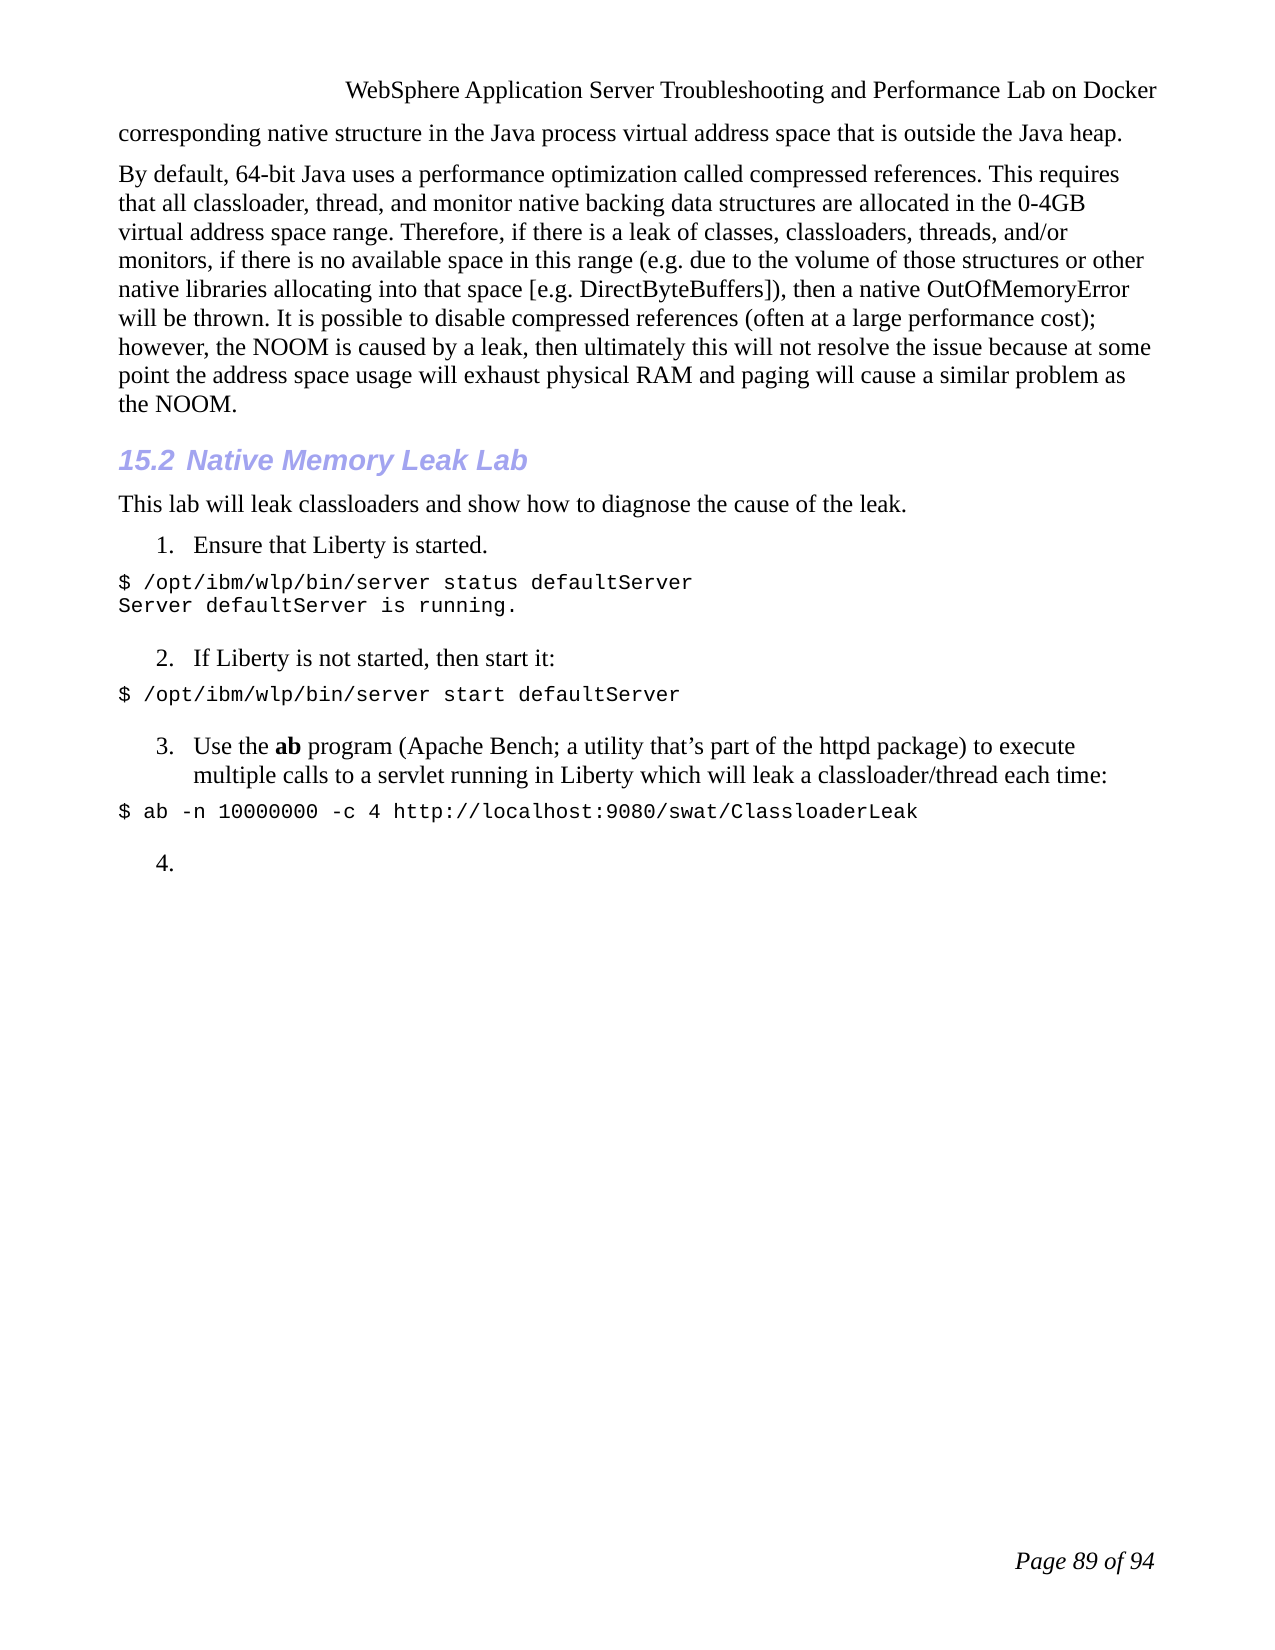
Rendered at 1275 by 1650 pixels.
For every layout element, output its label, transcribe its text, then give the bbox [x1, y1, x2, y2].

text This lab will leak classloaders and show how to diagnose the cause of the leak. [118, 489, 1157, 518]
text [118, 118, 1157, 147]
list Use the ab program (Apache Bench; a utility that’s part of the httpd package) to execute multiple calls to a servlet running in Liberty which will leak a classloader/thread each time: [156, 731, 1157, 789]
list If Liberty is not started, then start it: [156, 643, 1157, 671]
subtitle Native Memory Leak Lab [118, 443, 1157, 477]
text $ /opt/ibm/wlp/bin/server status defaultServer Server defaultServer is running. [118, 572, 1157, 643]
list Ensure that Liberty is started. [156, 530, 1157, 559]
text $ /opt/ibm/wlp/bin/server start defaultServer [118, 684, 1157, 731]
text By default, 64-bit Java uses a performance optimization called compressed references. This requires that all classloader, thread, and monitor native backing data structures are allocated in the 0-4GB virtual address space range. Therefore, if there is a leak of classes, classloaders, threads, and/or monitors, if there is no available space in this range (e.g. due to the volume of those structures or other native libraries allocating into that space [e.g. DirectByteBuffers]), then a native OutOfMemoryError will be thrown. It is possible to disable compressed references (often at a large performance cost); however, the NOOM is caused by a leak, then ultimately this will not resolve the issue because at some point the address space usage will exhaust physical RAM and paging will cause a similar problem as the NOOM. [118, 159, 1157, 418]
text $ ab -n 10000000 -c 4 http://localhost:9080/swat/ClassloaderLeak [118, 801, 1157, 825]
